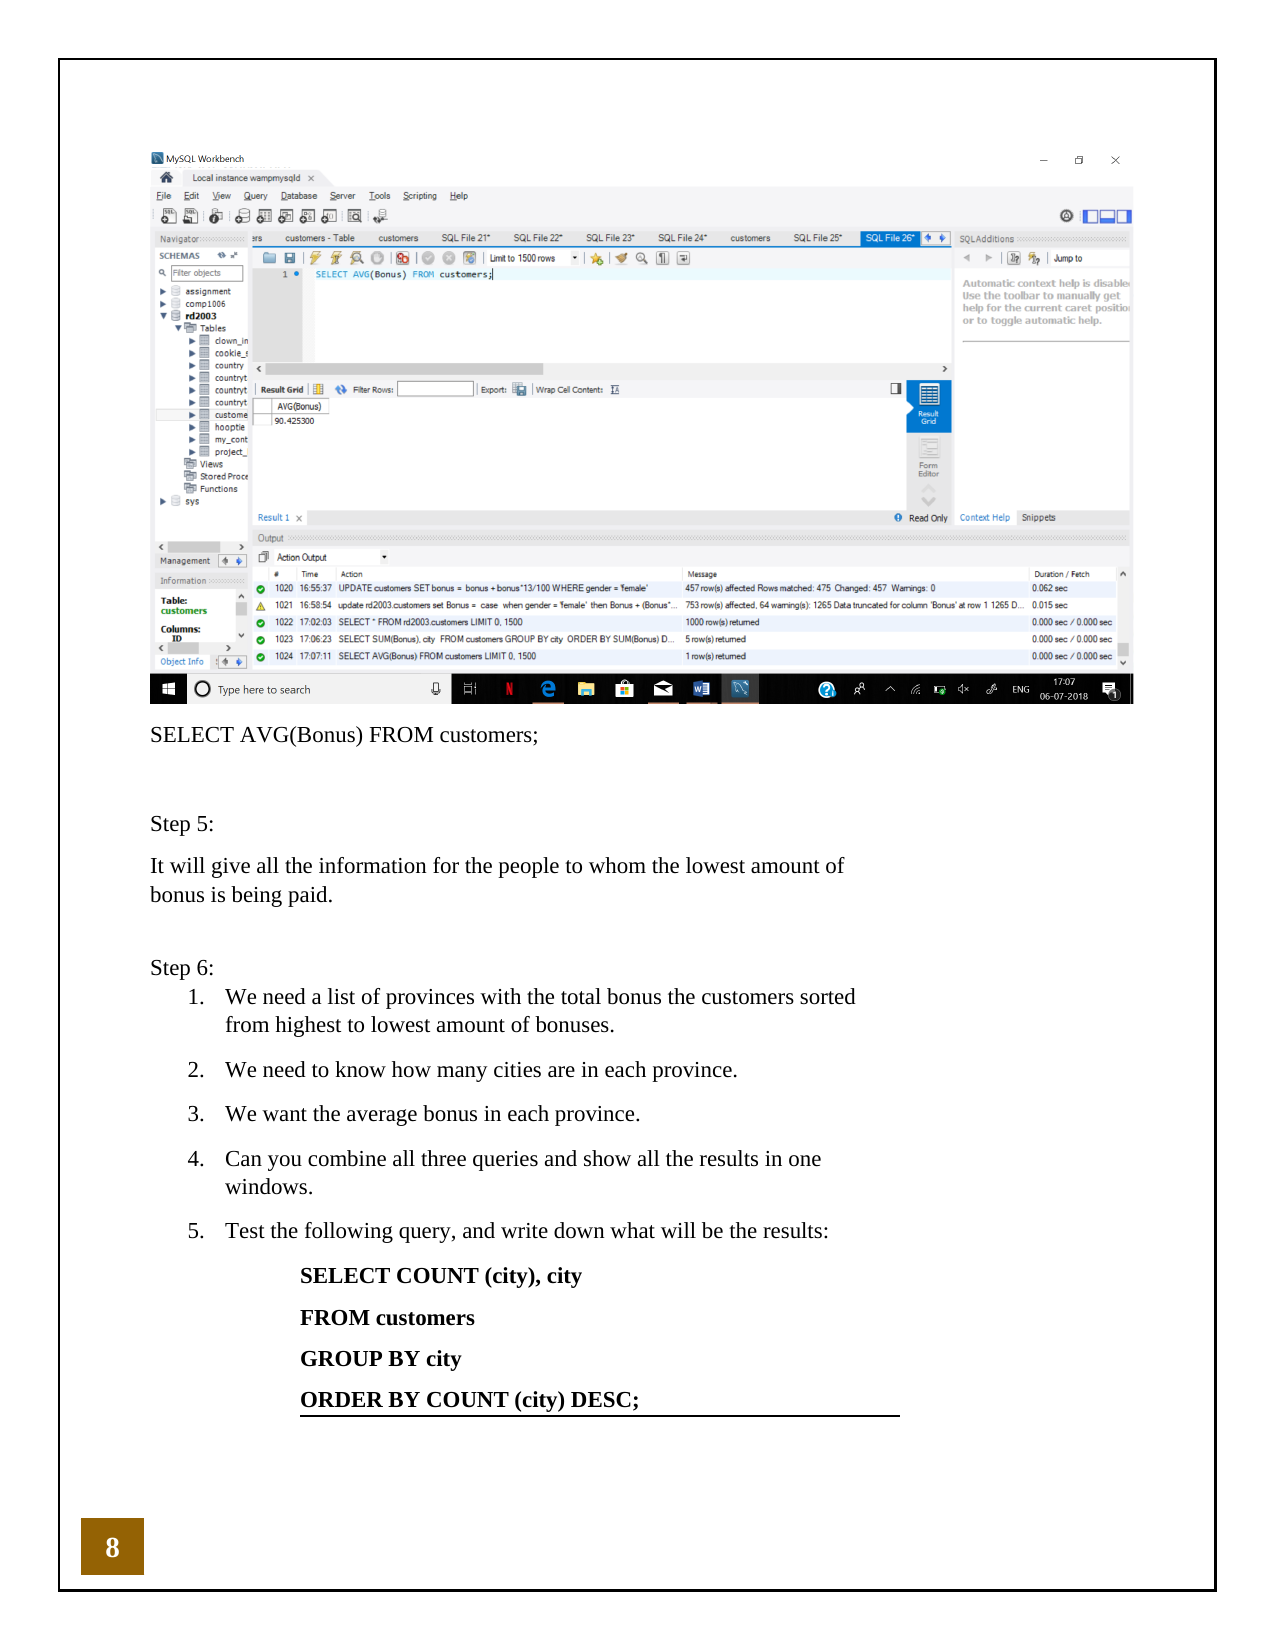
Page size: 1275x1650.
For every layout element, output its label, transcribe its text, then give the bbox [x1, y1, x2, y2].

text GROUP BY city [300, 1345, 900, 1371]
list Can you combine all three queries and show all the results in one windows. [187, 1145, 900, 1199]
text SELECT AVG(Bonus) FROM customers; [150, 721, 900, 748]
text Step 5: [150, 811, 900, 837]
text FROM customers [300, 1304, 900, 1330]
list We need a list of provinces with the total bonus the customers sorted from highest to lowest amount of bonuses. [187, 983, 900, 1038]
list We need to know how many cities are in each province. [187, 1056, 900, 1082]
text ORDER BY COUNT (city) DESC; [300, 1387, 900, 1415]
list Test the following query, and write down what will be the results: [187, 1218, 900, 1244]
text It will give all the information for the people to whom the lowest amount of bonus is being paid. [150, 852, 900, 907]
picture [150, 150, 1134, 704]
list We want the average bonus in each province. [187, 1101, 900, 1127]
text SELECT COUNT (city), city [300, 1262, 900, 1288]
text Step 6: [150, 954, 900, 981]
